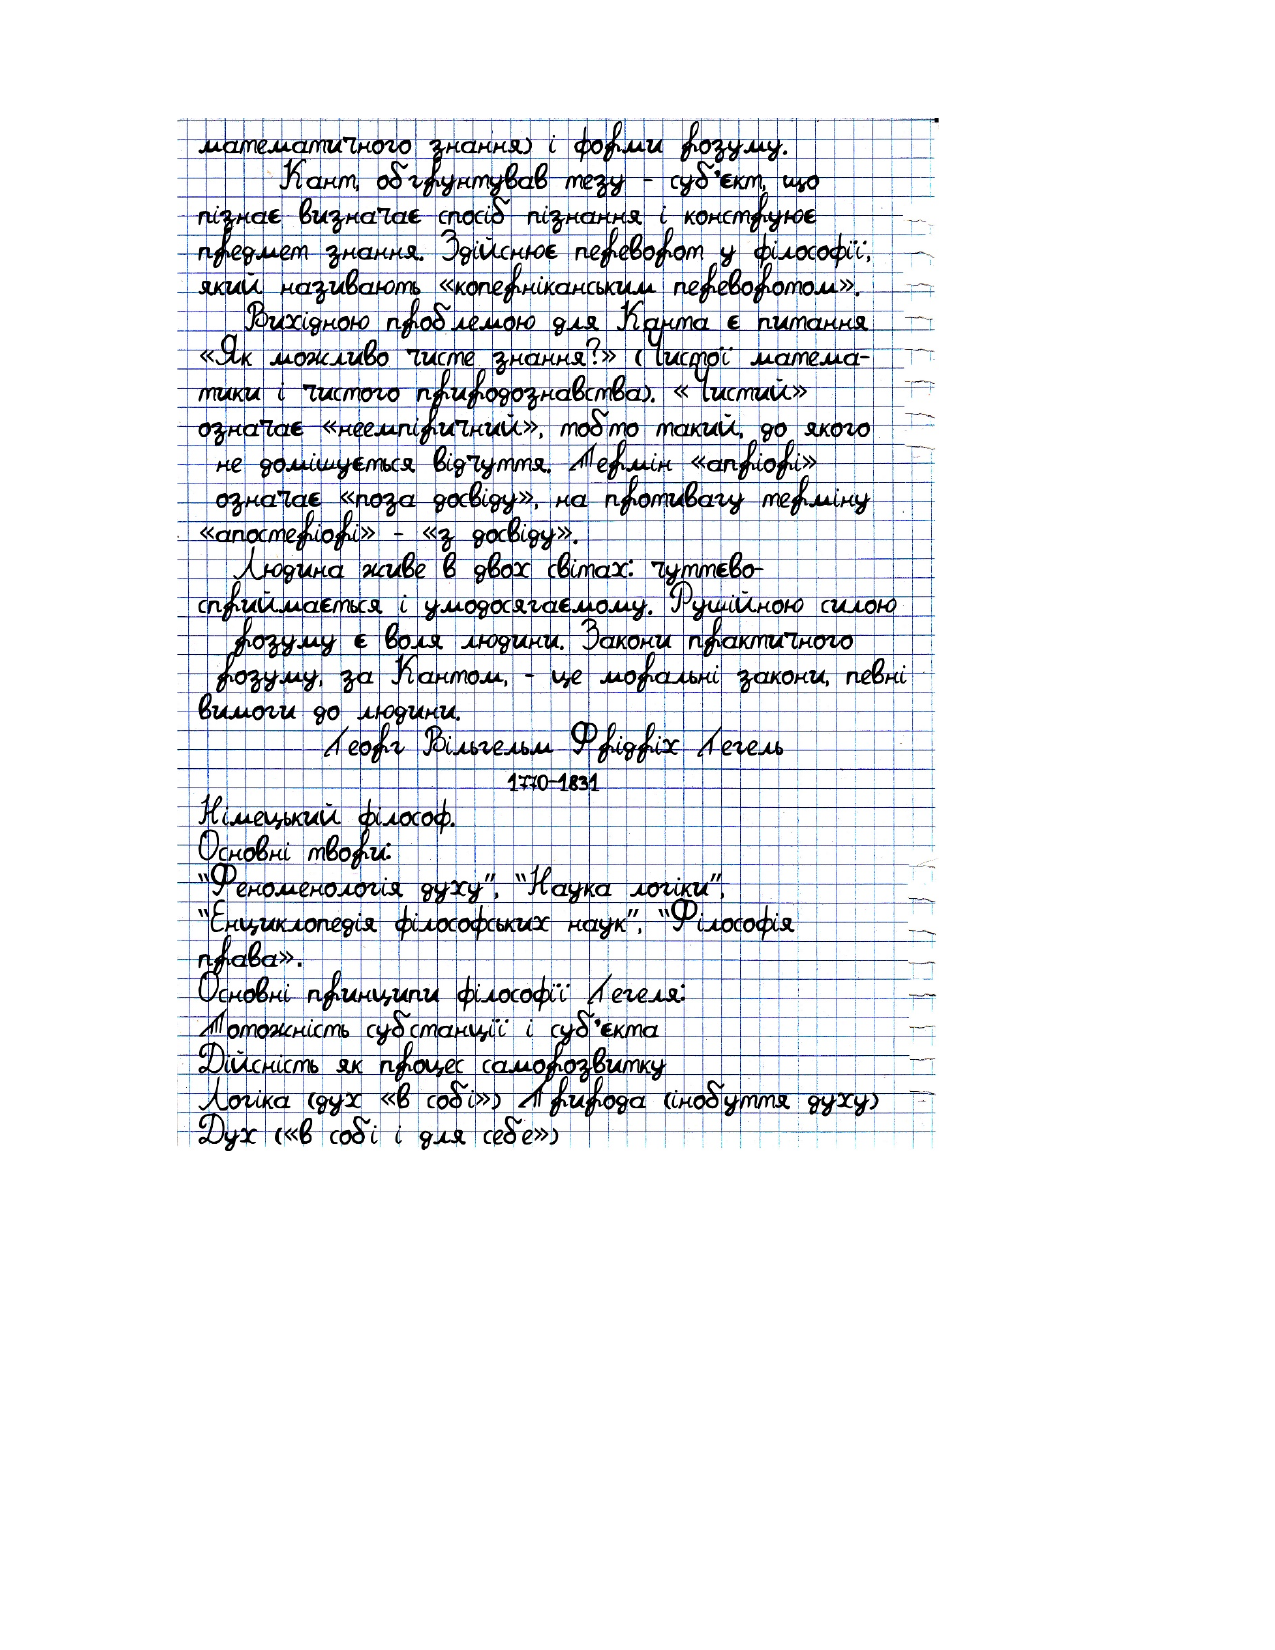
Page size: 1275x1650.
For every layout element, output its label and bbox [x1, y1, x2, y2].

picture [177, 118, 939, 1151]
